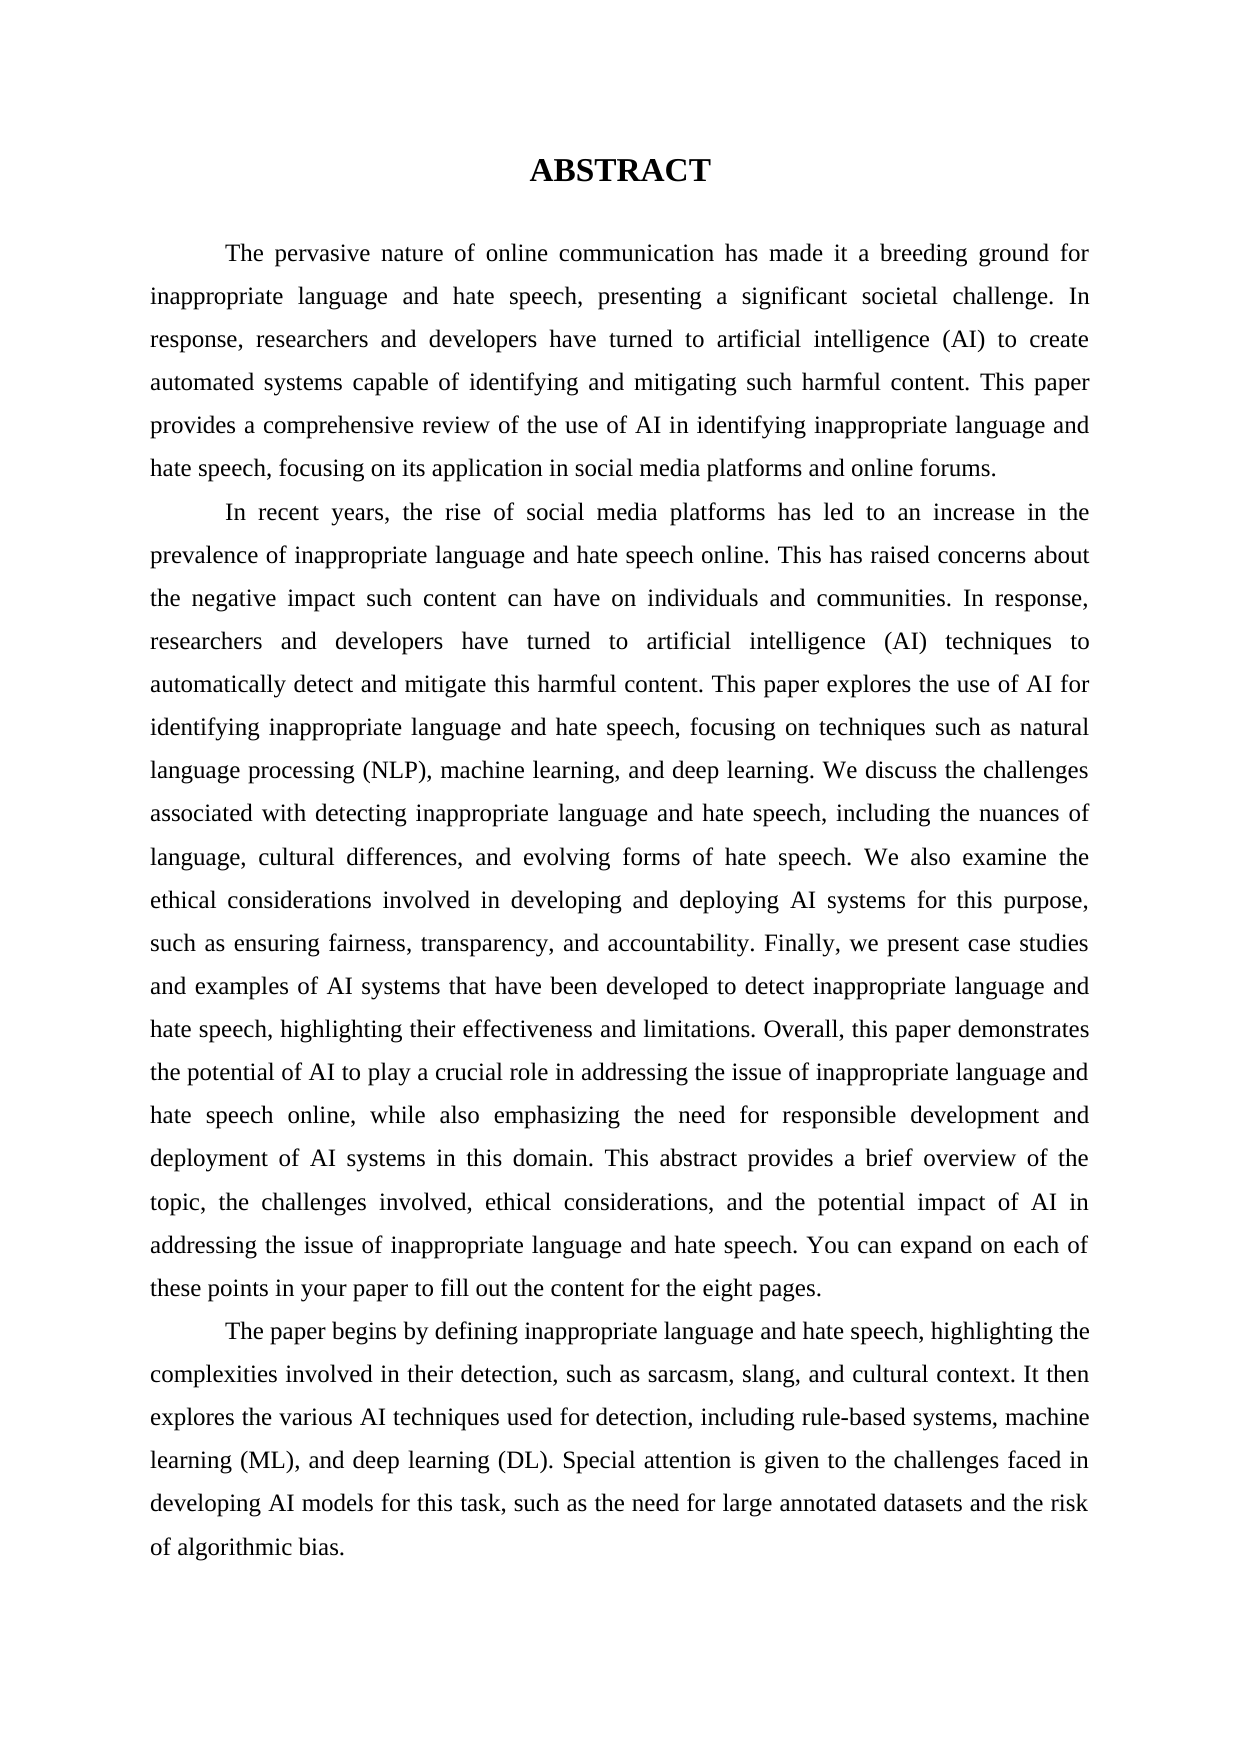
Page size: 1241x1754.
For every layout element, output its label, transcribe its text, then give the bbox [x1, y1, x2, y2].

text The paper begins by defining inappropriate language and hate speech, highlighting the complexities involved in their detection, such as sarcasm, slang, and cultural context. It then explores the various AI techniques used for detection, including rule-based systems, machine learning (ML), and deep learning (DL). Special attention is given to the challenges faced in developing AI models for this task, such as the need for large annotated datasets and the risk of algorithmic bias. [150, 1316, 1090, 1560]
text The pervasive nature of online communication has made it a breeding ground for inappropriate language and hate speech, presenting a significant societal challenge. In response, researchers and developers have turned to artificial intelligence (AI) to create automated systems capable of identifying and mitigating such harmful content. This paper provides a comprehensive review of the use of AI in identifying inappropriate language and hate speech, focusing on its application in social media platforms and online forums. [150, 238, 1090, 482]
text ABSTRACT [150, 150, 1090, 188]
text In recent years, the rise of social media platforms has led to an increase in the prevalence of inappropriate language and hate speech online. This has raised concerns about the negative impact such content can have on individuals and communities. In response, researchers and developers have turned to artificial intelligence (AI) techniques to automatically detect and mitigate this harmful content. This paper explores the use of AI for identifying inappropriate language and hate speech, focusing on techniques such as natural language processing (NLP), machine learning, and deep learning. We discuss the challenges associated with detecting inappropriate language and hate speech, including the nuances of language, cultural differences, and evolving forms of hate speech. We also examine the ethical considerations involved in developing and deploying AI systems for this purpose, such as ensuring fairness, transparency, and accountability. Finally, we present case studies and examples of AI systems that have been developed to detect inappropriate language and hate speech, highlighting their effectiveness and limitations. Overall, this paper demonstrates the potential of AI to play a crucial role in addressing the issue of inappropriate language and hate speech online, while also emphasizing the need for responsible development and deployment of AI systems in this domain. This abstract provides a brief overview of the topic, the challenges involved, ethical considerations, and the potential impact of AI in addressing the issue of inappropriate language and hate speech. You can expand on each of these points in your paper to fill out the content for the eight pages. [150, 497, 1090, 1302]
